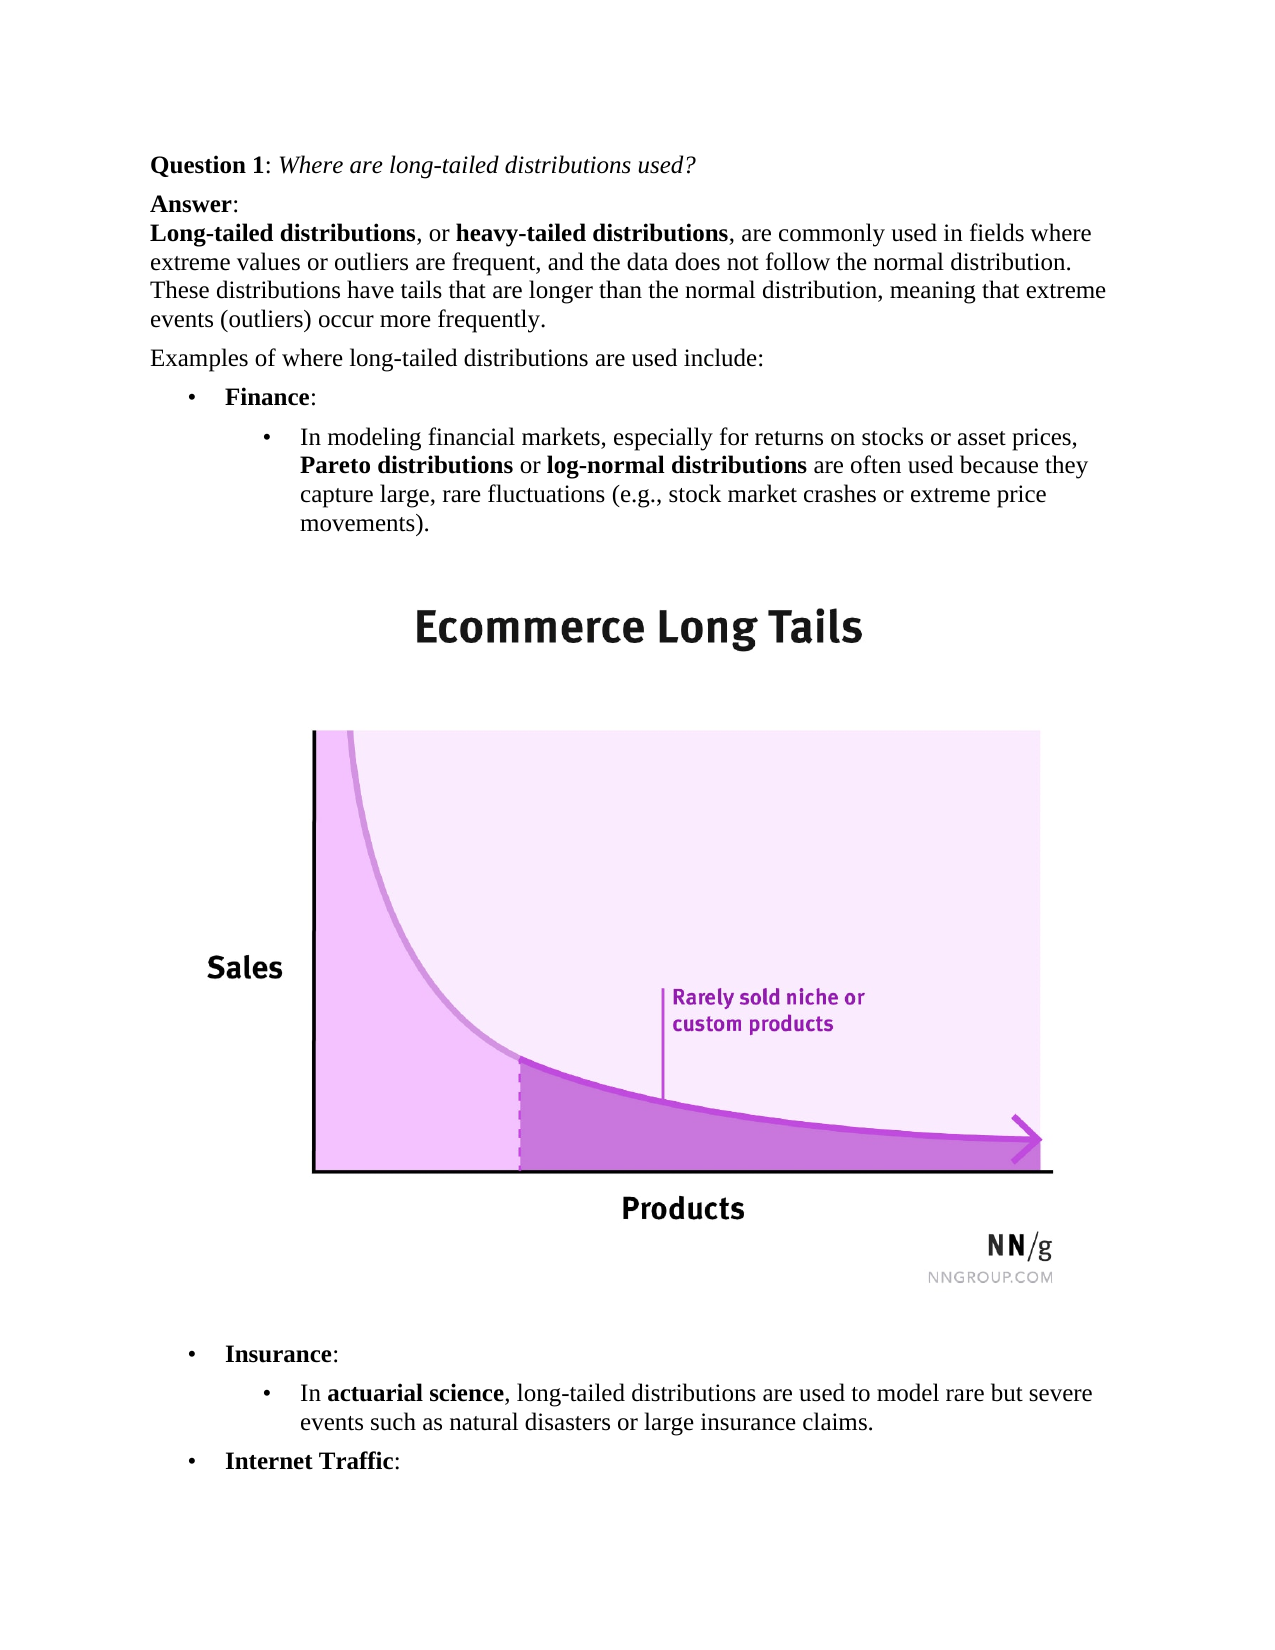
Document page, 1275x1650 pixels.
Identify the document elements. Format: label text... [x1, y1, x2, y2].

text Examples of where long-tailed distributions are used include: [150, 343, 1125, 372]
list In actuarial science, long-tailed distributions are used to model rare but severe events such as natural disasters or large insurance claims. [262, 1378, 1125, 1435]
list In modeling financial markets, especially for returns on stocks or asset prices, Pareto distributions or log-normal distributions are often used because they capture large, rare fluctuations (e.g., stock market crashes or extreme price movements). [262, 422, 1125, 537]
list Insurance: [187, 1339, 1125, 1367]
list Internet Traffic: [187, 1446, 1125, 1474]
text Answer: Long-tailed distributions, or heavy-tailed distributions, are commonly used in fields where extreme values or outliers are frequent, and the data does not follow the normal distribution. These distributions have tails that are longer than the normal distribution, meaning that extreme events (outliers) occur more frequently. [150, 189, 1125, 333]
list Finance: [187, 382, 1125, 411]
picture [150, 547, 1125, 1329]
text Question 1: Where are long-tailed distributions used? [150, 150, 1125, 179]
